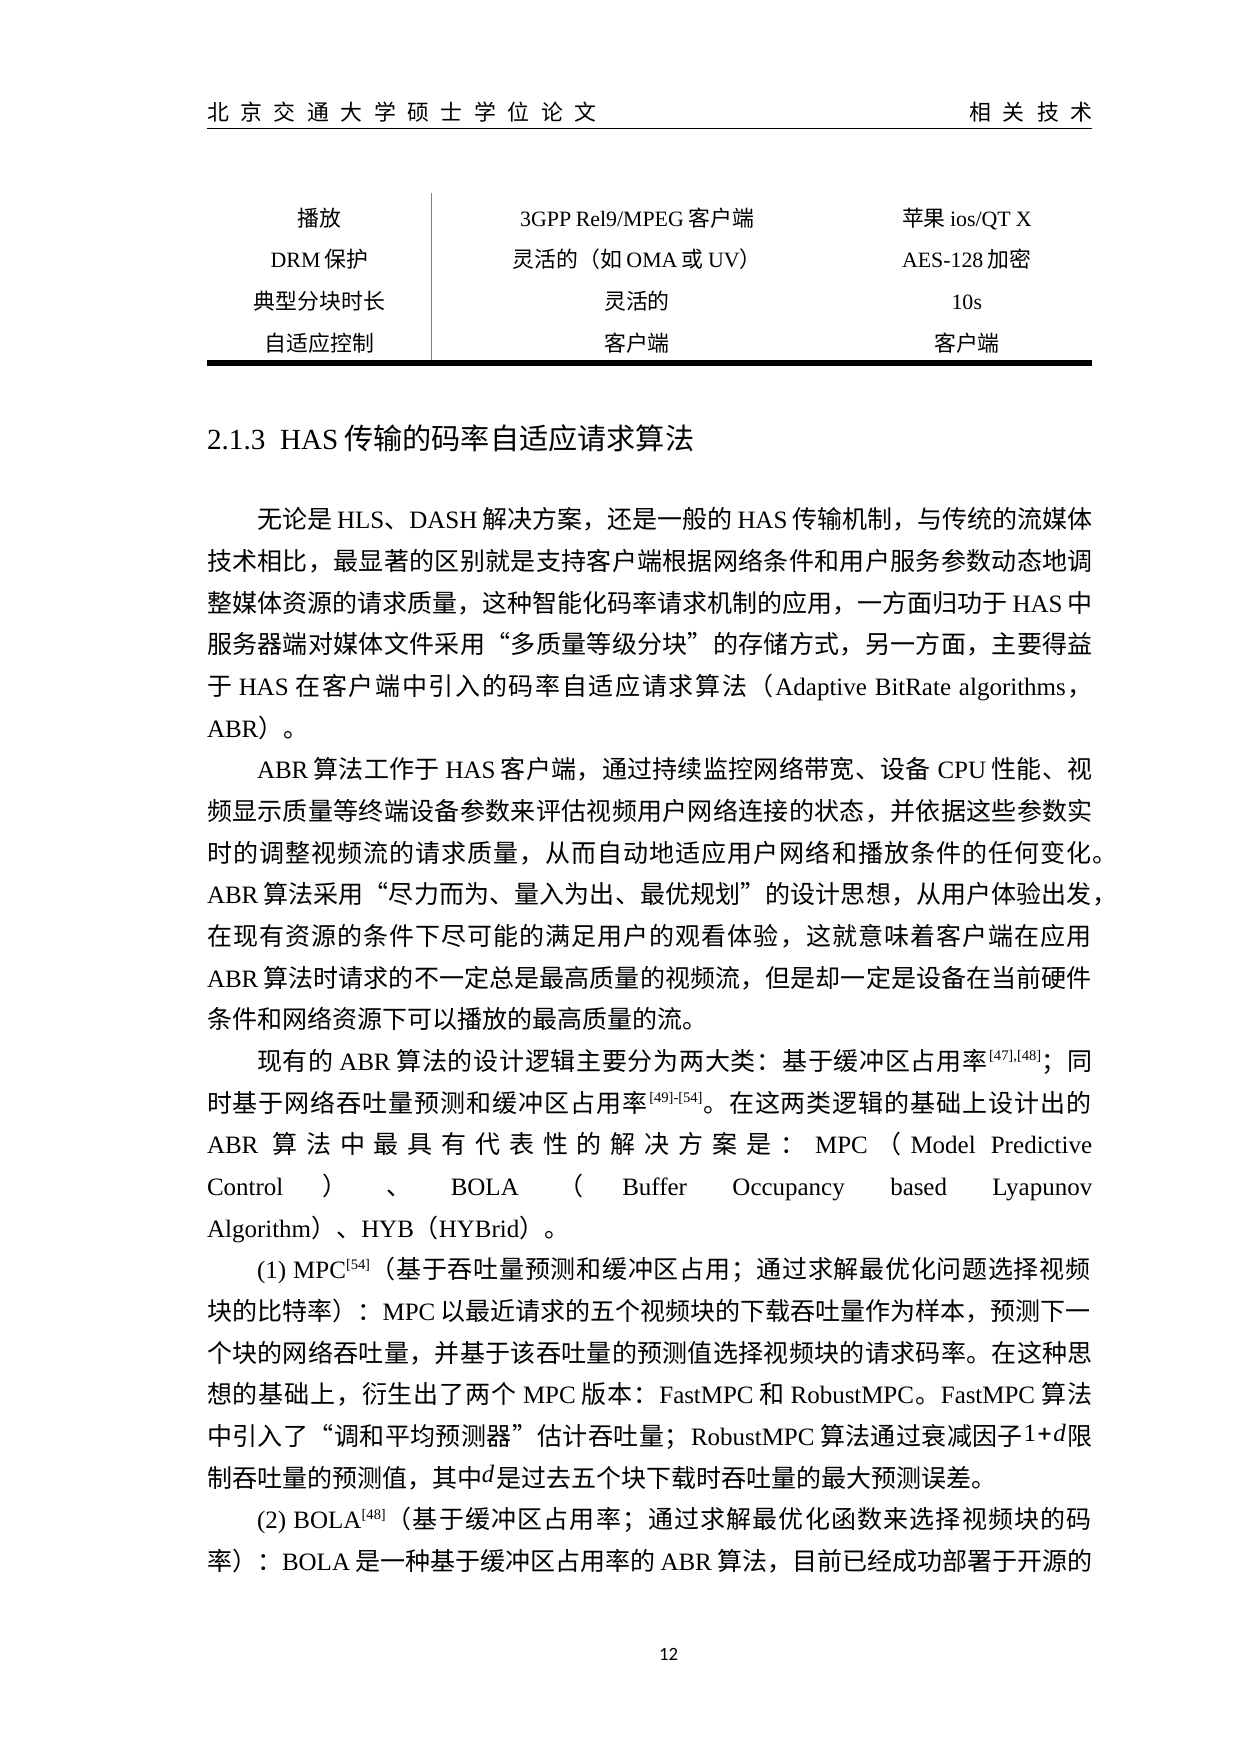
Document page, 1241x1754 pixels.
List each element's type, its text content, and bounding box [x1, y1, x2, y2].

table_cell 灵活的 [432, 276, 842, 318]
table_cell AES-128加密 [842, 235, 1092, 276]
table_cell 客户端 [842, 318, 1092, 359]
text 2.1.3 HAS传输的码率自适应请求算法 [207, 416, 1092, 458]
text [207, 1496, 1092, 1579]
table_cell 播放 [207, 193, 431, 234]
table_cell 10s [842, 276, 1092, 318]
table_cell 3GPP Rel9/MPEG客户端 [432, 193, 842, 234]
text 无论是HLS、DASH解决方案，还是一般的HAS传输机制，与传统的流媒体技术相比，最显著的区别就是支持客户端根据网络条件和用户服务参数动态地调整媒体资源的请求质量，这种智能化码率请求机制的应用，一方面归功于HAS中服务器端对媒体文件采用“多质量等级分块”的存储方式，另一方面，主要得益于HAS在客户端中引入的码率自适应请求算法（Adaptive BitRate algorithms， ABR）。 [207, 496, 1092, 746]
table_cell 苹果ios/QT X [842, 193, 1092, 234]
table_cell 典型分块时长 [207, 276, 431, 318]
text (1) MPC[54]（基于吞吐量预测和缓冲区占用；通过求解最优化问题选择视频块的比特率）：MPC以最近请求的五个视频块的下载吞吐量作为样本，预测下一个块的网络吞吐量，并基于该吞吐量的预测值选择视频块的请求码率。在这种思想的基础上，衍生出了两个MPC版本：FastMPC和RobustMPC。FastMPC算法中引入了“调和平均预测器”估计吞吐量；RobustMPC算法通过衰减因子限制吞吐量的预测值，其中是过去五个块下载时吞吐量的最大预测误差。 [207, 1246, 1092, 1496]
text 现有的ABR算法的设计逻辑主要分为两大类：基于缓冲区占用率[47],[48]；同时基于网络吞吐量预测和缓冲区占用率[49]-[50][51][52][53][54]。在这两类逻辑的基础上设计出的ABR算法中最具有代表性的解决方案是：MPC（Model Predictive Control）、BOLA（Buffer Occupancy based Lyapunov Algorithm）、HYB（HYBrid）。 [207, 1037, 1092, 1246]
text ABR算法工作于HAS客户端，通过持续监控网络带宽、设备CPU性能、视频显示质量等终端设备参数来评估视频用户网络连接的状态，并依据这些参数实时的调整视频流的请求质量，从而自动地适应用户网络和播放条件的任何变化。ABR算法采用“尽力而为、量入为出、最优规划”的设计思想，从用户体验出发，在现有资源的条件下尽可能的满足用户的观看体验，这就意味着客户端在应用ABR算法时请求的不一定总是最高质量的视频流，但是却一定是设备在当前硬件条件和网络资源下可以播放的最高质量的流。 [207, 746, 1092, 1037]
table_cell 客户端 [432, 318, 842, 359]
table_cell 自适应控制 [207, 318, 431, 359]
table_cell DRM保护 [207, 235, 431, 276]
table_cell 灵活的（如OMA或UV） [432, 235, 842, 276]
